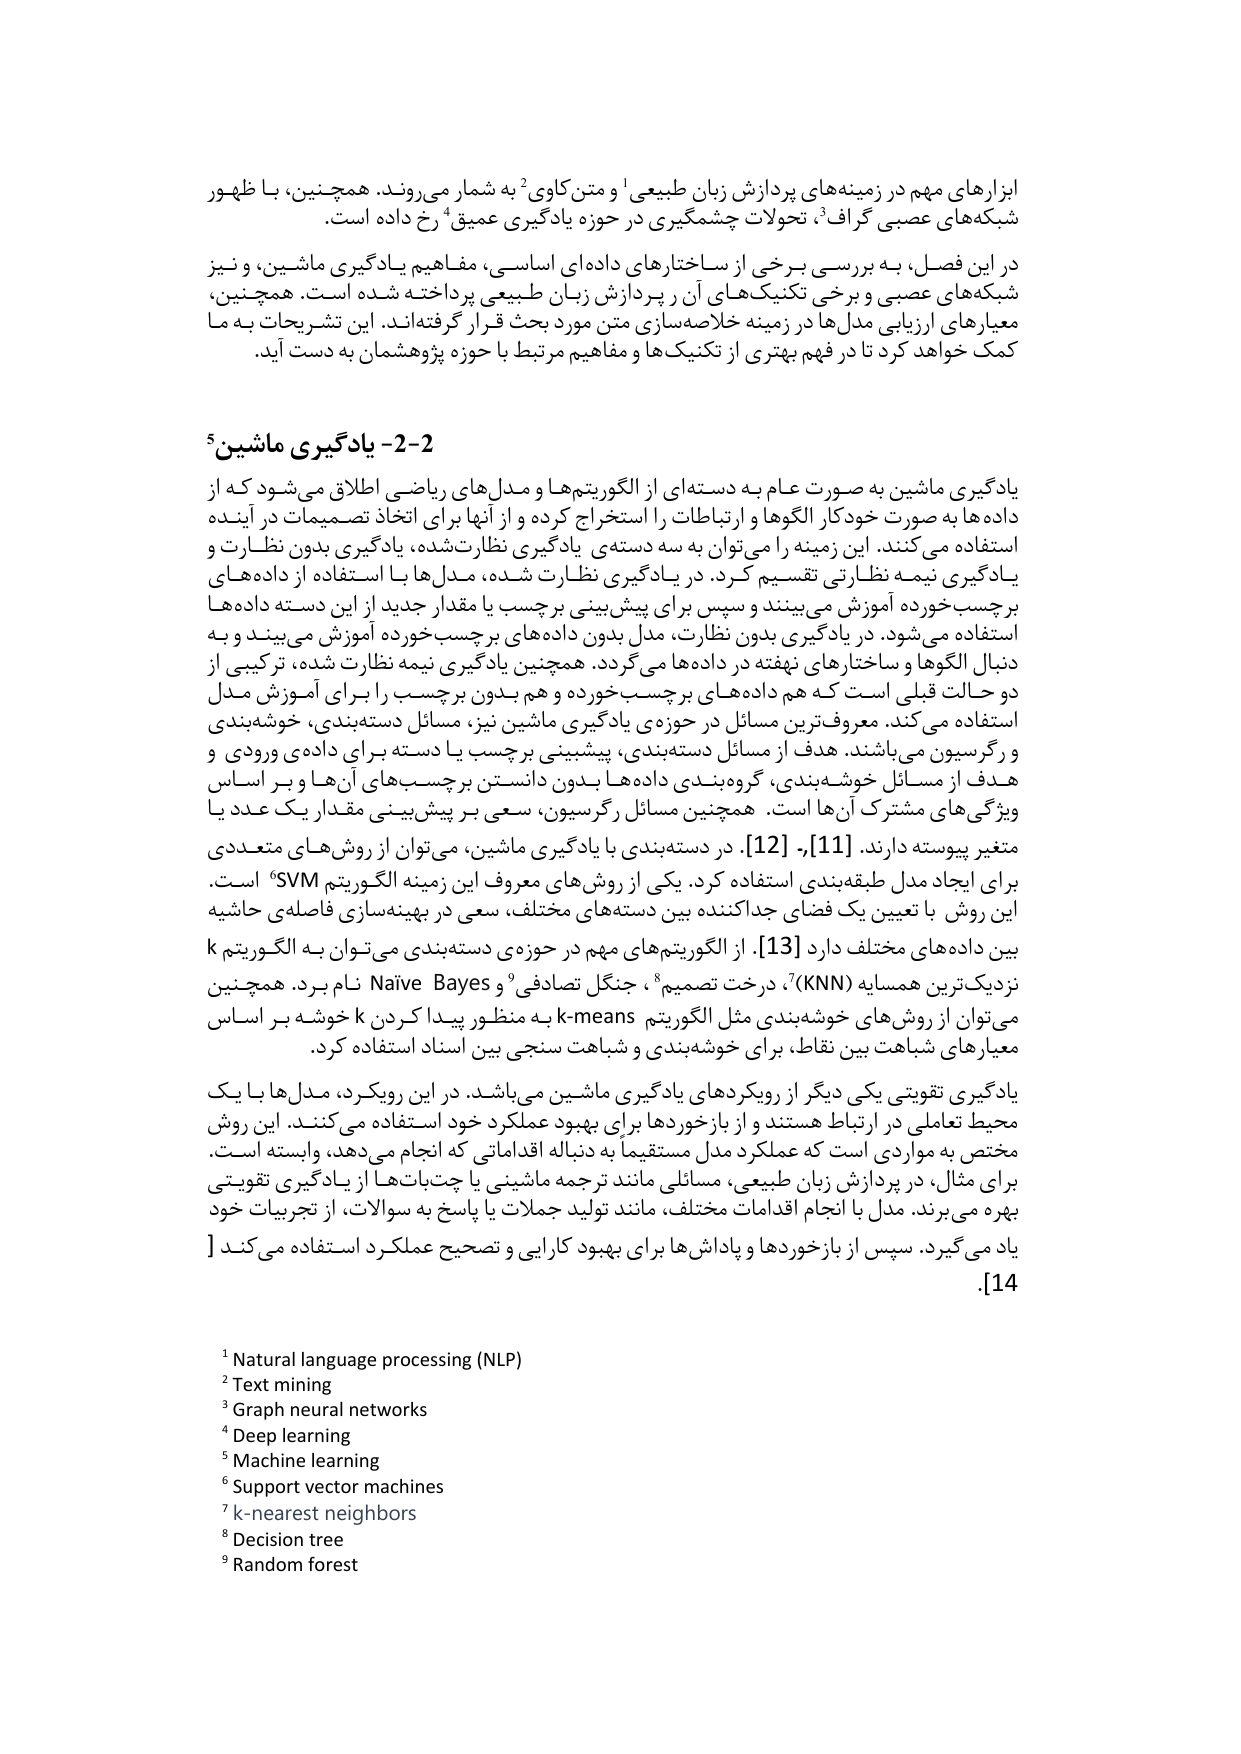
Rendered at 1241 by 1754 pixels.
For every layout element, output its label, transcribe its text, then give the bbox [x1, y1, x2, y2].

text در این فصل، به بررسی برخی از ساختارهای داده‌ای اساسی، مفاهیم یادگیری ماشین، و نیز شبکه‌های عصبی و برخی تکنیک‌های آن ر پردازش زبان طبیعی پرداخته شده است. همچنین، معیارهای ارزیابی مدل‌ها در زمینه خلاصه‌سازی متن مورد بحث قرار گرفته‌اند. این تشریحات به ما کمک خواهد کرد تا در فهم بهتری از تکنیک‌ها و مفاهیم مرتبط با حوزه پژوهشمان به دست آید. [207, 252, 1018, 367]
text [207, 177, 1018, 233]
text یادگیری ماشین به صورت عام به دسته‌ای از الگوریتم‌ها و مدل‌های ریاضی اطلاق می‌شود که از داده‌ها به صورت خودکار الگوها و ارتباطات را استخراج کرده و از آنها برای اتخاذ تصمیمات در آینده استفاده می‌کنند. این زمینه را می‌توان به سه دسته‌ی یادگیری نظارت‌شده، یادگیری بدون نظارت و یادگیری نیمه نظارتی تقسیم کرد. در یادگیری نظارت شده، مدل‌ها با استفاده از داده‌های برچسب‌خورده آموزش می‌بینند و سپس برای پیش‌بینی برچسب یا مقدار جدید از این دسته داده‌ها استفاده می‌شود. در یادگیری بدون نظارت، مدل بدون داده‌های برچسب‌خورده آموزش می‌بیند و به دنبال الگوها و ساختارهای نهفته در داده‌ها می‌گردد. همچنین یادگیری نیمه نظارت شده، ترکیبی از دو حالت قبلی است که هم داده‌های برچسب‌خورده و هم بدون برچسب را برای آموزش مدل استفاده می‌کند. معروف‌ترین مسائل در حوزه‌ی یادگیری ماشین نیز، مسائل دسته‌بندی، خوشه‌بندی و رگرسیون می‌باشند. هدف از مسائل دسته‌بندی، پیشبینی برچسب یا دسته برای داده‌ی ورودی و هدف از مسائل خوشه‌بندی، گروه‌بندی داده‌ها بدون دانستن برچسب‌های آن‌ها و بر اساس ویژگی‌های مشترک آن‌ها است. همچنین مسائل رگرسیون، سعی بر پیش‌بینی مقدار یک عدد یا متغیر پیوسته دارند. [11], [12]. در دسته‌بندی با یادگیری ماشین، می‌توان از روش‌های متعددی برای ایجاد مدل طبقه‌بندی استفاده کرد. یکی از روش‌های معروف این زمینه ‌الگوریتم SVM‌ است. این روش با تعیین یک فضای جداکننده بین دسته‌های مختلف، سعی در بهینه‌سازی فاصله‌ی حاشیه بین داده‌های مختلف دارد [13]. از الگوریتم‌های مهم در حوزه‌ی دسته‌بندی می‌توان به الگوریتم k نزدیک‌ترین همسایه (KNN)، درخت تصمیم ، جنگل تصادفی و Naïve Bayes نام برد. همچنین می‌توان از روش‌های خوشه‌بندی مثل الگوریتم k-means به منظور پیدا کردن k خوشه بر اساس معیار‌های شباهت بین نقاط، برای خوشه‌بندی و شباهت سنجی بین اسناد استفاده کرد. [207, 477, 1018, 1062]
subtitle 2-2- یادگیری ماشین [207, 432, 1018, 464]
text یادگیری تقویتی یکی دیگر از رویکرد‌های یادگیری ماشین می‌باشد. در این رویکرد، مدل‌ها با یک محیط تعاملی در ارتباط هستند و از بازخورد‌ها برای بهبود عملکرد خود استفاده می‌کنند. این روش مختص به مواردی است که عملکرد مدل مستقیماً به دنباله اقداماتی که انجام می‌دهد، وابسته است. برای مثال، در پردازش زبان طبیعی، مسائلی مانند ترجمه ماشینی یا چت‌بات‌ها از یادگیری تقویتی بهره می‌برند. مدل با انجام اقدامات مختلف، مانند تولید جملات یا پاسخ به سوالات، از تجربیات خود یاد می‌گیرد. سپس از بازخورد‌ها و پاداش‌ها برای بهبود کارایی و تصحیح عملکرد استفاده می‌کند [14]. [207, 1081, 1018, 1301]
